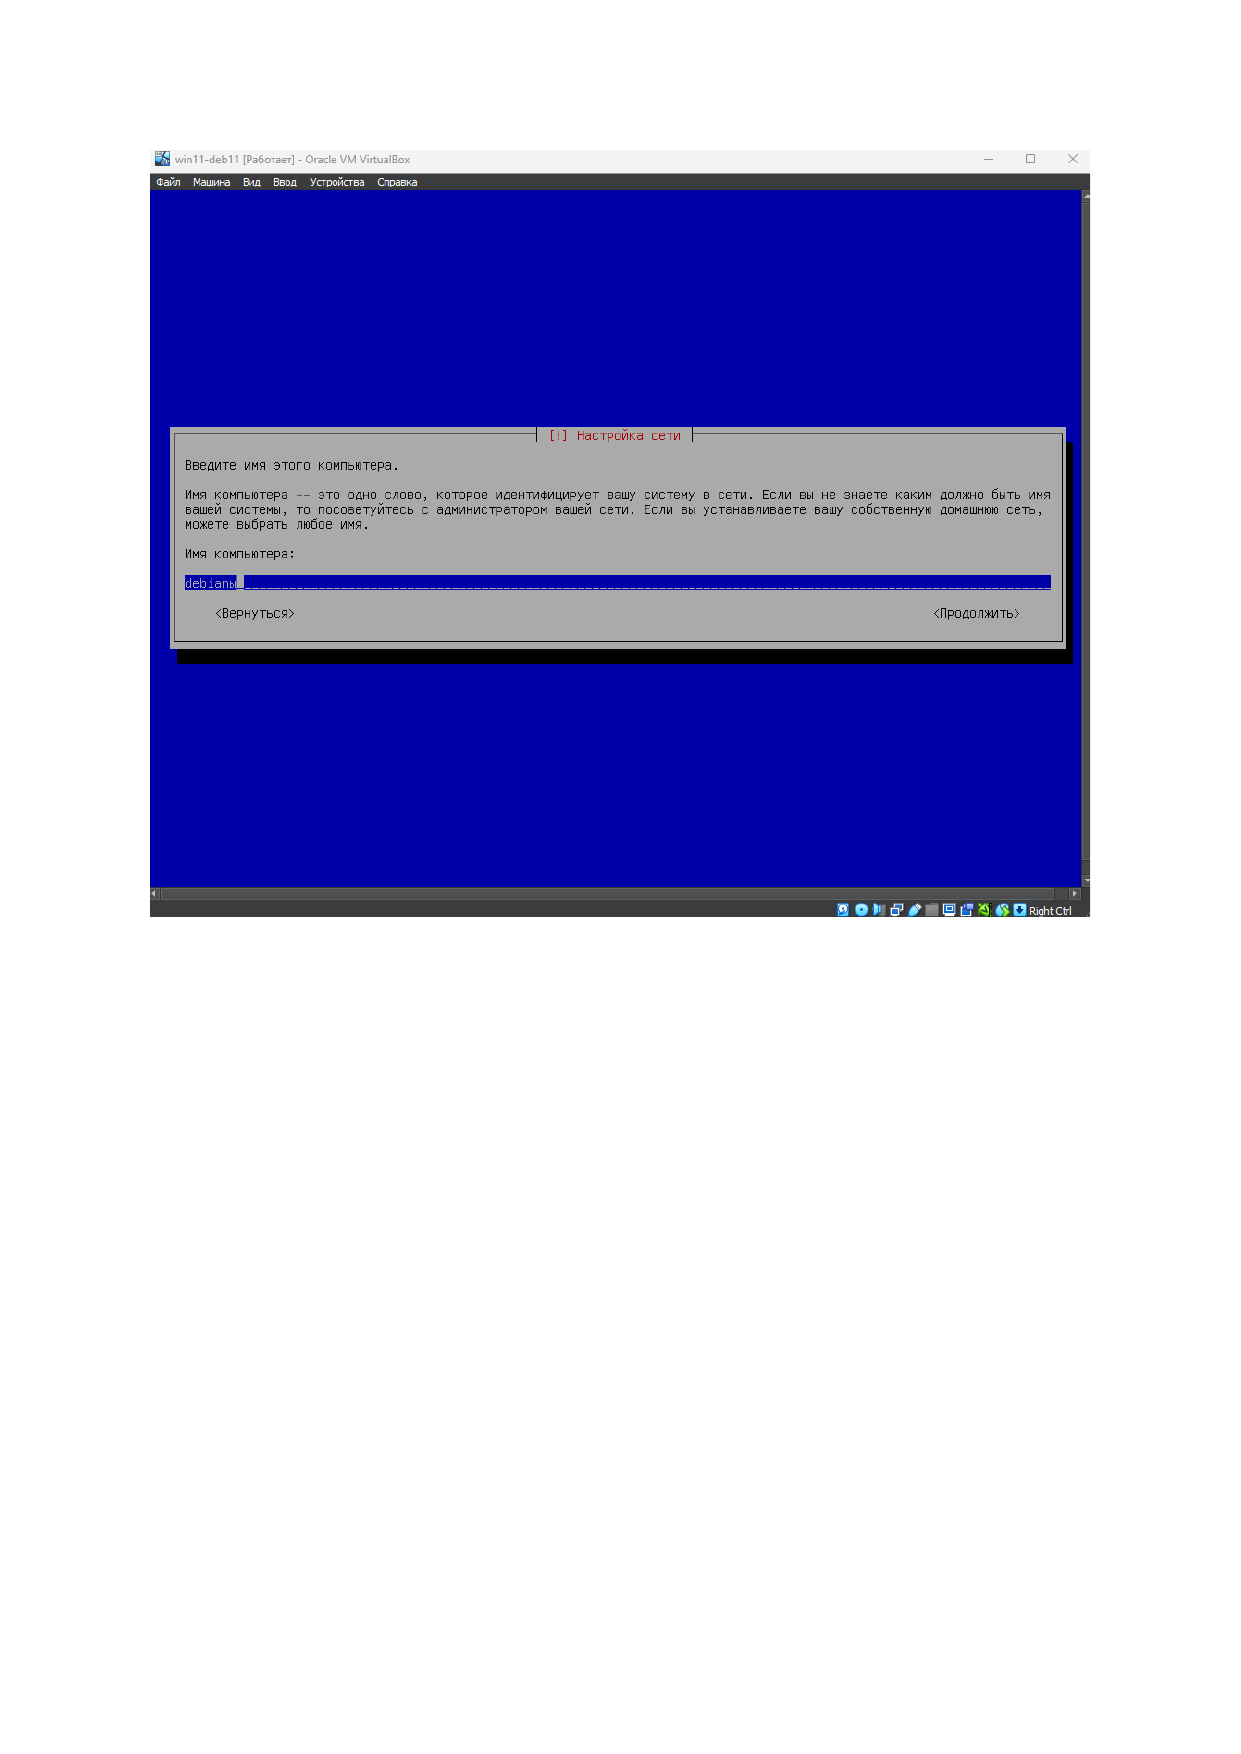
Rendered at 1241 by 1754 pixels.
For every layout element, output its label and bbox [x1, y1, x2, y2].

picture [150, 150, 1091, 917]
